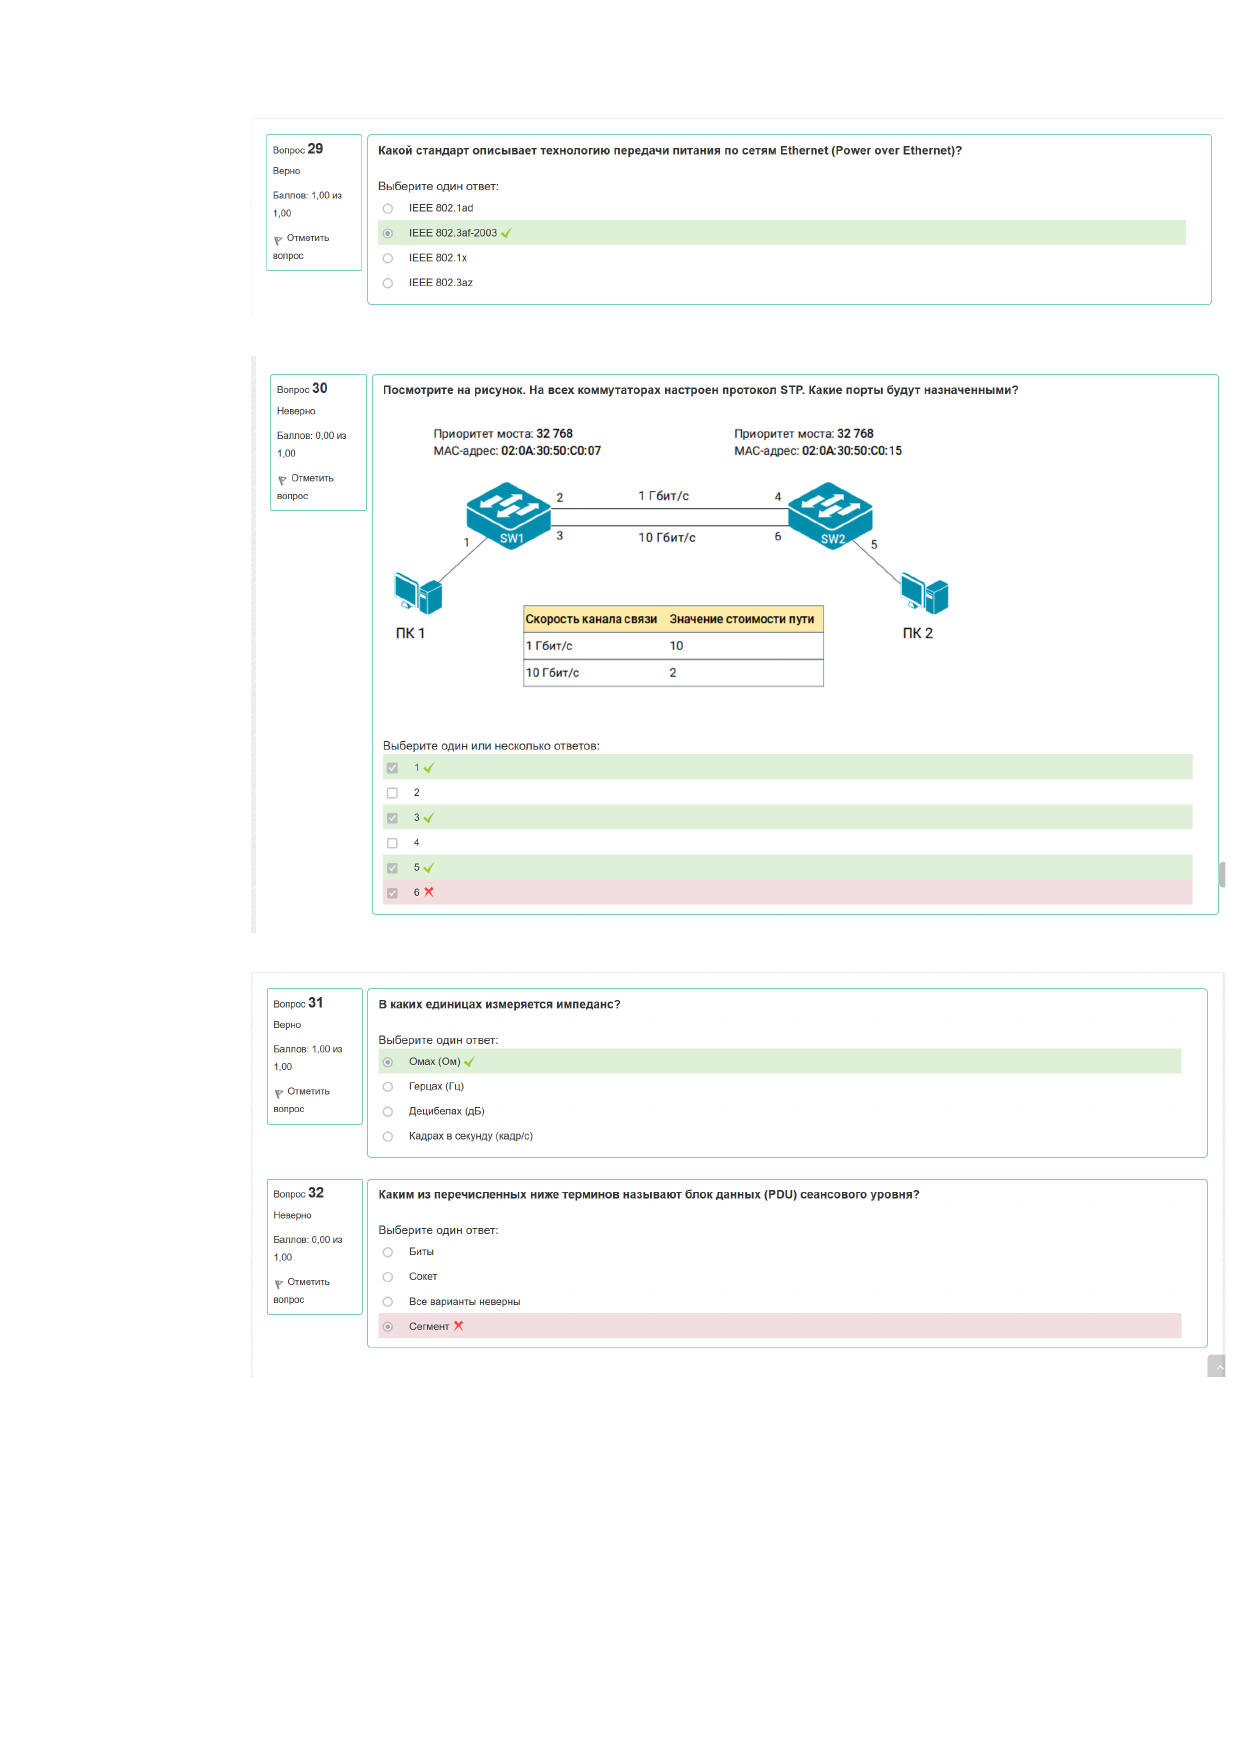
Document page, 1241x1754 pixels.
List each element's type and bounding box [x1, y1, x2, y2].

picture [251, 972, 1226, 1377]
picture [251, 118, 1226, 317]
picture [251, 356, 1226, 933]
